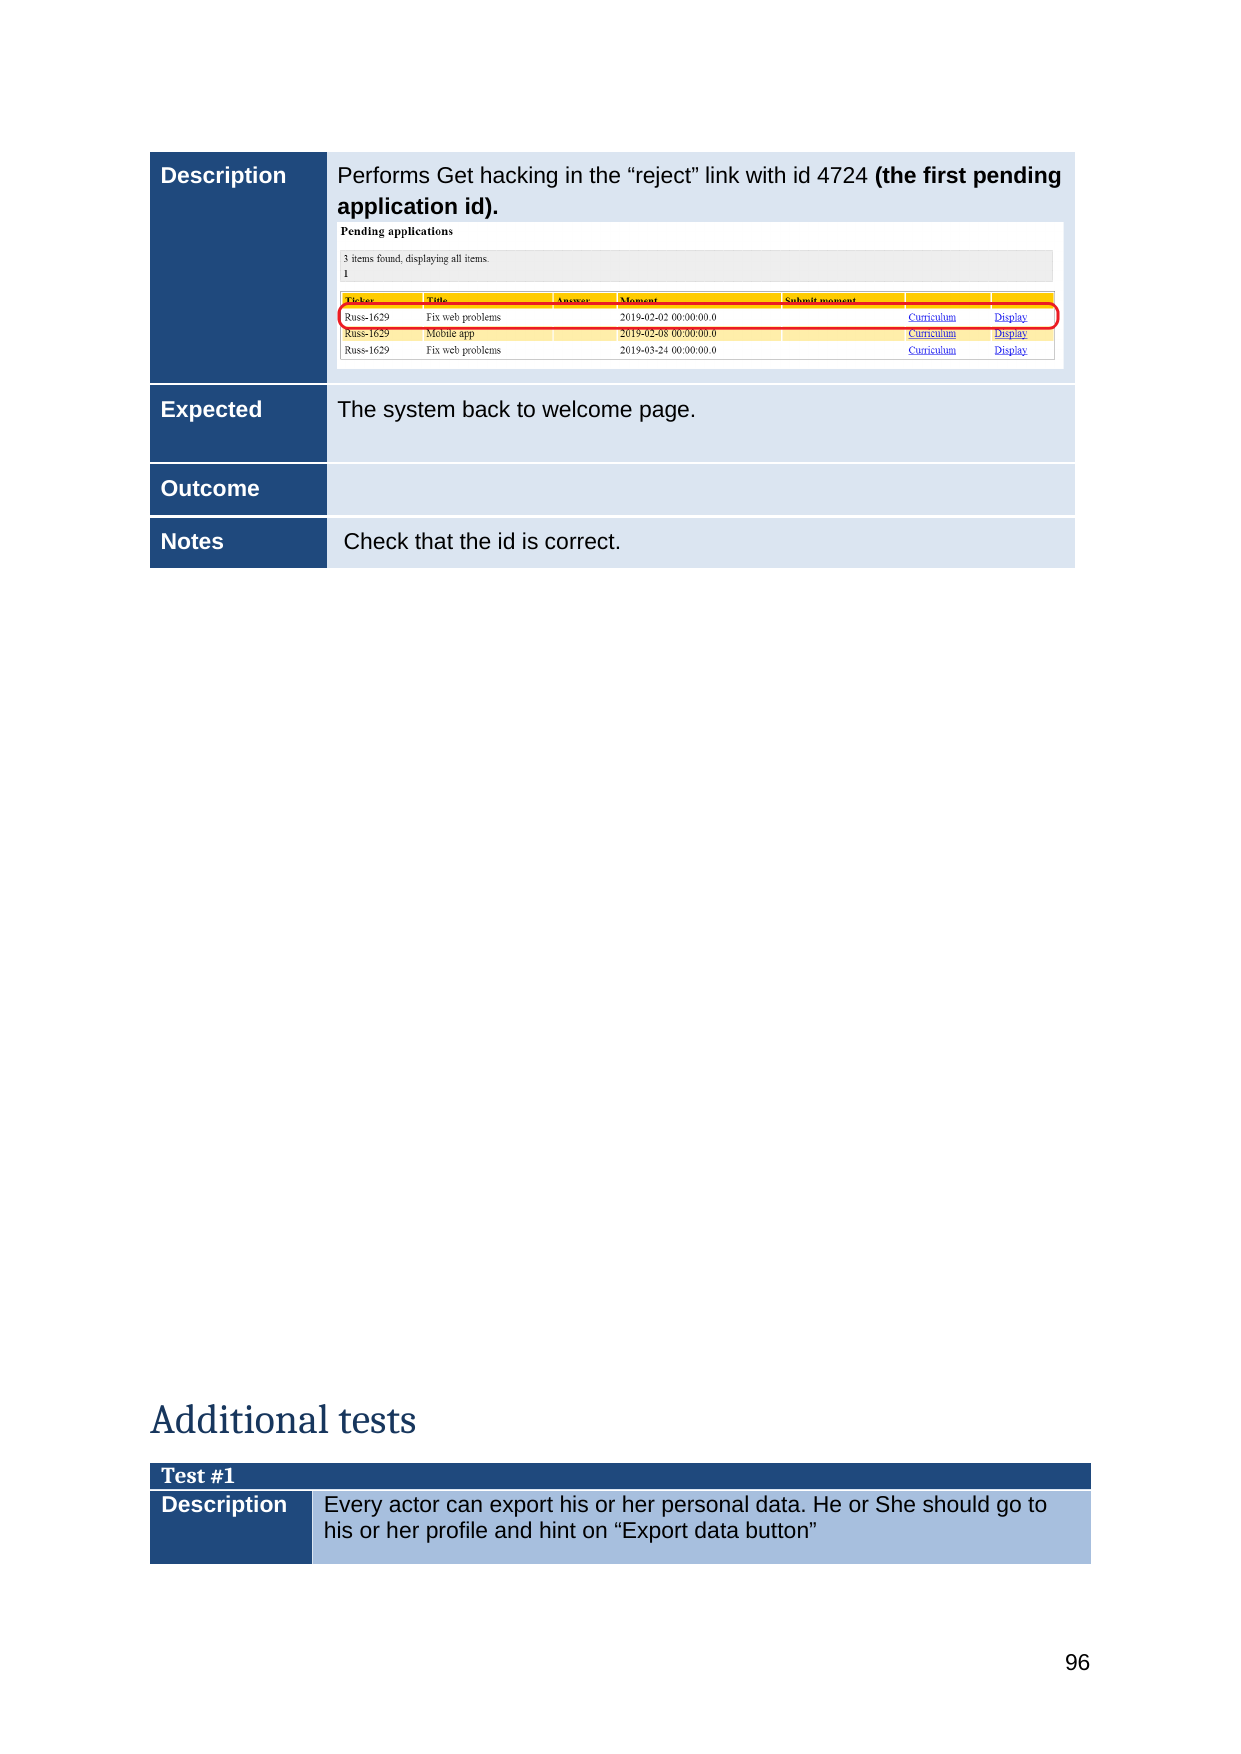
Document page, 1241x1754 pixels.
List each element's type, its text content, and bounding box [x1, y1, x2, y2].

picture [337, 222, 1064, 369]
table_header Test #1 [150, 1463, 1091, 1489]
table_cell [327, 464, 1075, 515]
table_cell The system back to welcome page. [327, 385, 1075, 462]
table_cell Check that the id is correct. [327, 518, 1075, 568]
table_cell Description [150, 1491, 312, 1564]
table_cell Performs Get hacking in the “reject” link with id 4724 (the first pending application id). [327, 152, 1075, 383]
subtitle Additional tests [150, 1396, 1090, 1443]
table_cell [313, 1491, 1091, 1564]
table_cell Description [150, 152, 327, 383]
table_cell Outcome [150, 464, 327, 515]
table_cell Notes [150, 518, 327, 568]
table_cell Expected [150, 385, 327, 462]
